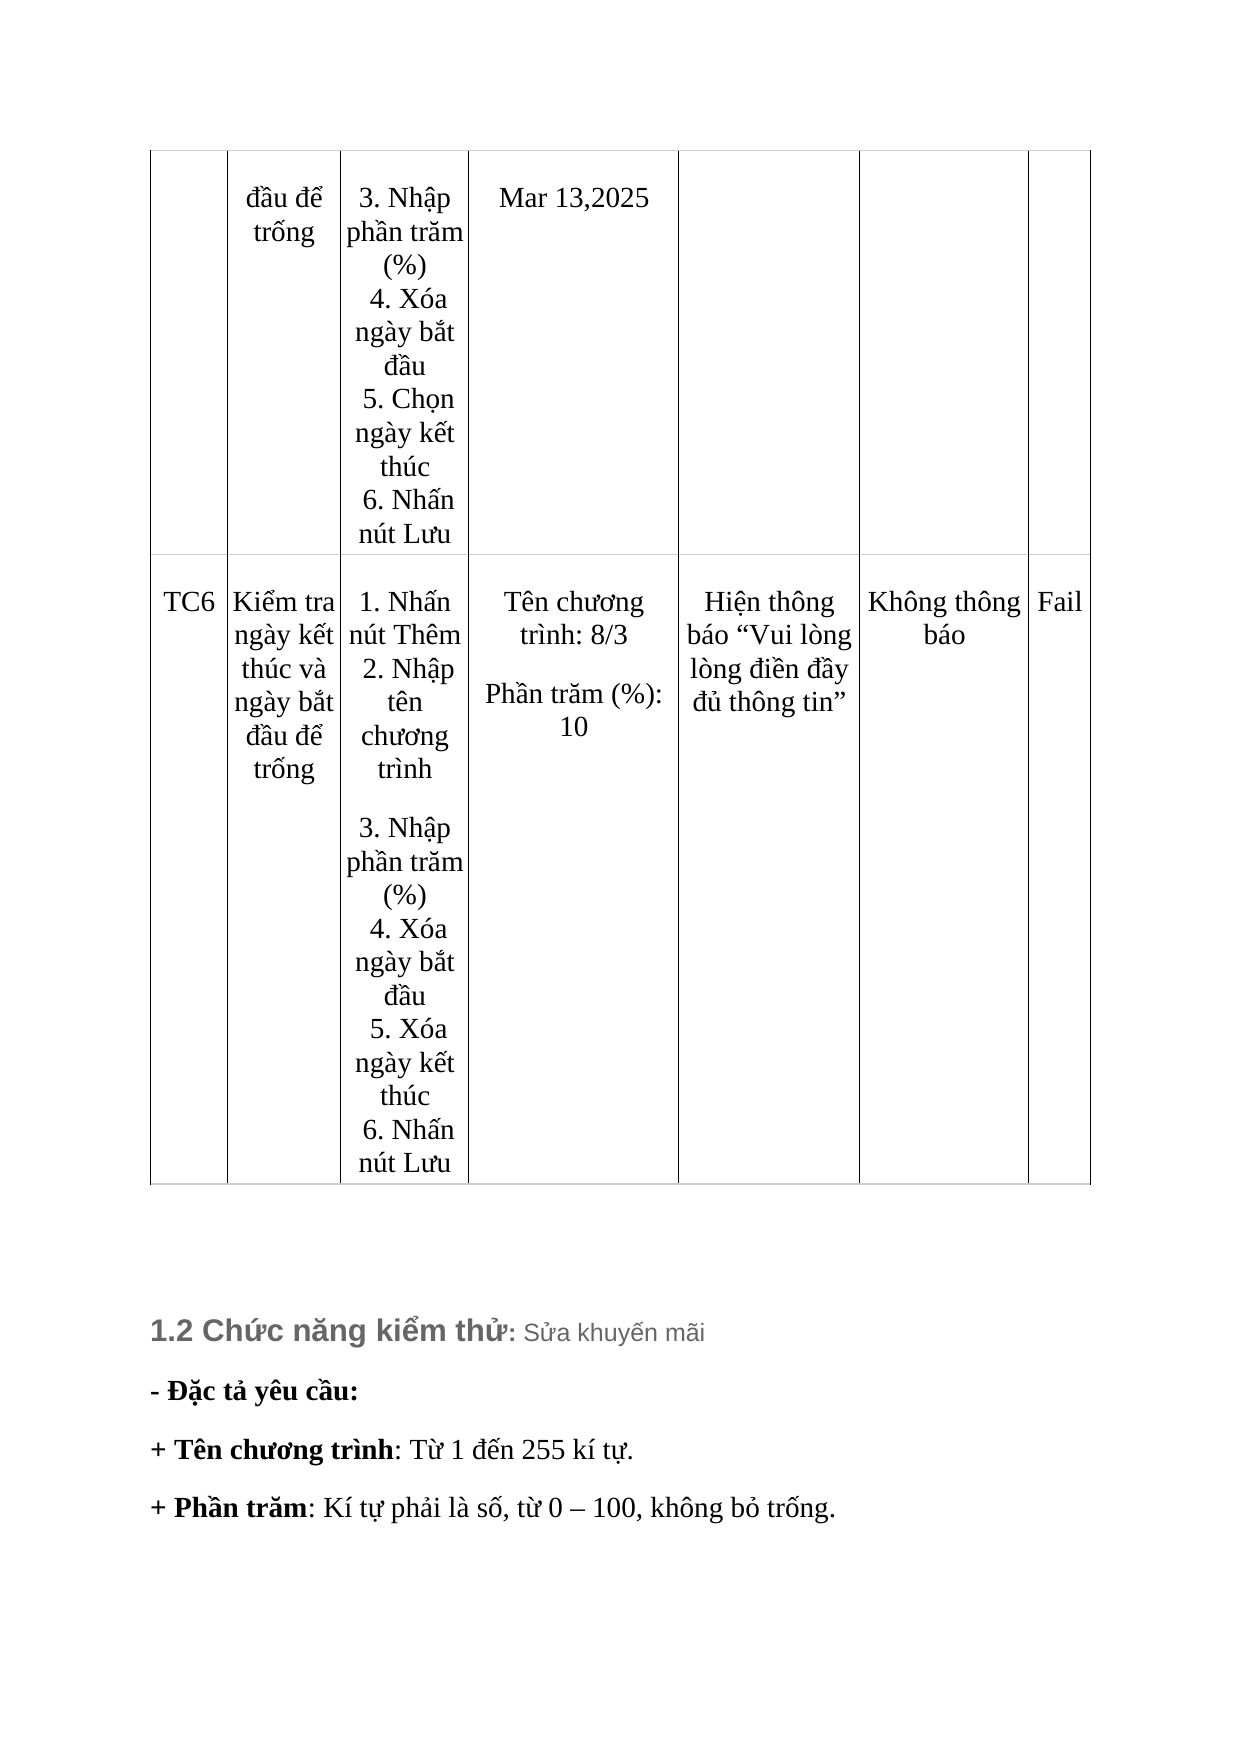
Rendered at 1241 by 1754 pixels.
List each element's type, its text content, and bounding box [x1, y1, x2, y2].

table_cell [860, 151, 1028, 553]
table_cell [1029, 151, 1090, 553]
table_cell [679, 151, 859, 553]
text + Tên chương trình: Từ 1 đến 255 kí tự. [150, 1432, 1090, 1465]
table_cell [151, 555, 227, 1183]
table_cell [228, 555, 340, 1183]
text - Đặc tả yêu cầu: [150, 1373, 1090, 1407]
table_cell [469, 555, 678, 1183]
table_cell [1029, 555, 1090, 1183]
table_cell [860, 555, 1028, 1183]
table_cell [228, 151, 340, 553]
subtitle 1.2 Chức năng kiểm thử: Sửa khuyến mãi [150, 1312, 1090, 1348]
text + Phần trăm: Kí tự phải là số, từ 0 – 100, không bỏ trống. [150, 1490, 1090, 1524]
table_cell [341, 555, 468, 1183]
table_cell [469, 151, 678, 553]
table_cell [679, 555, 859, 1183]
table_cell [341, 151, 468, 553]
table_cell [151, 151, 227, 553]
